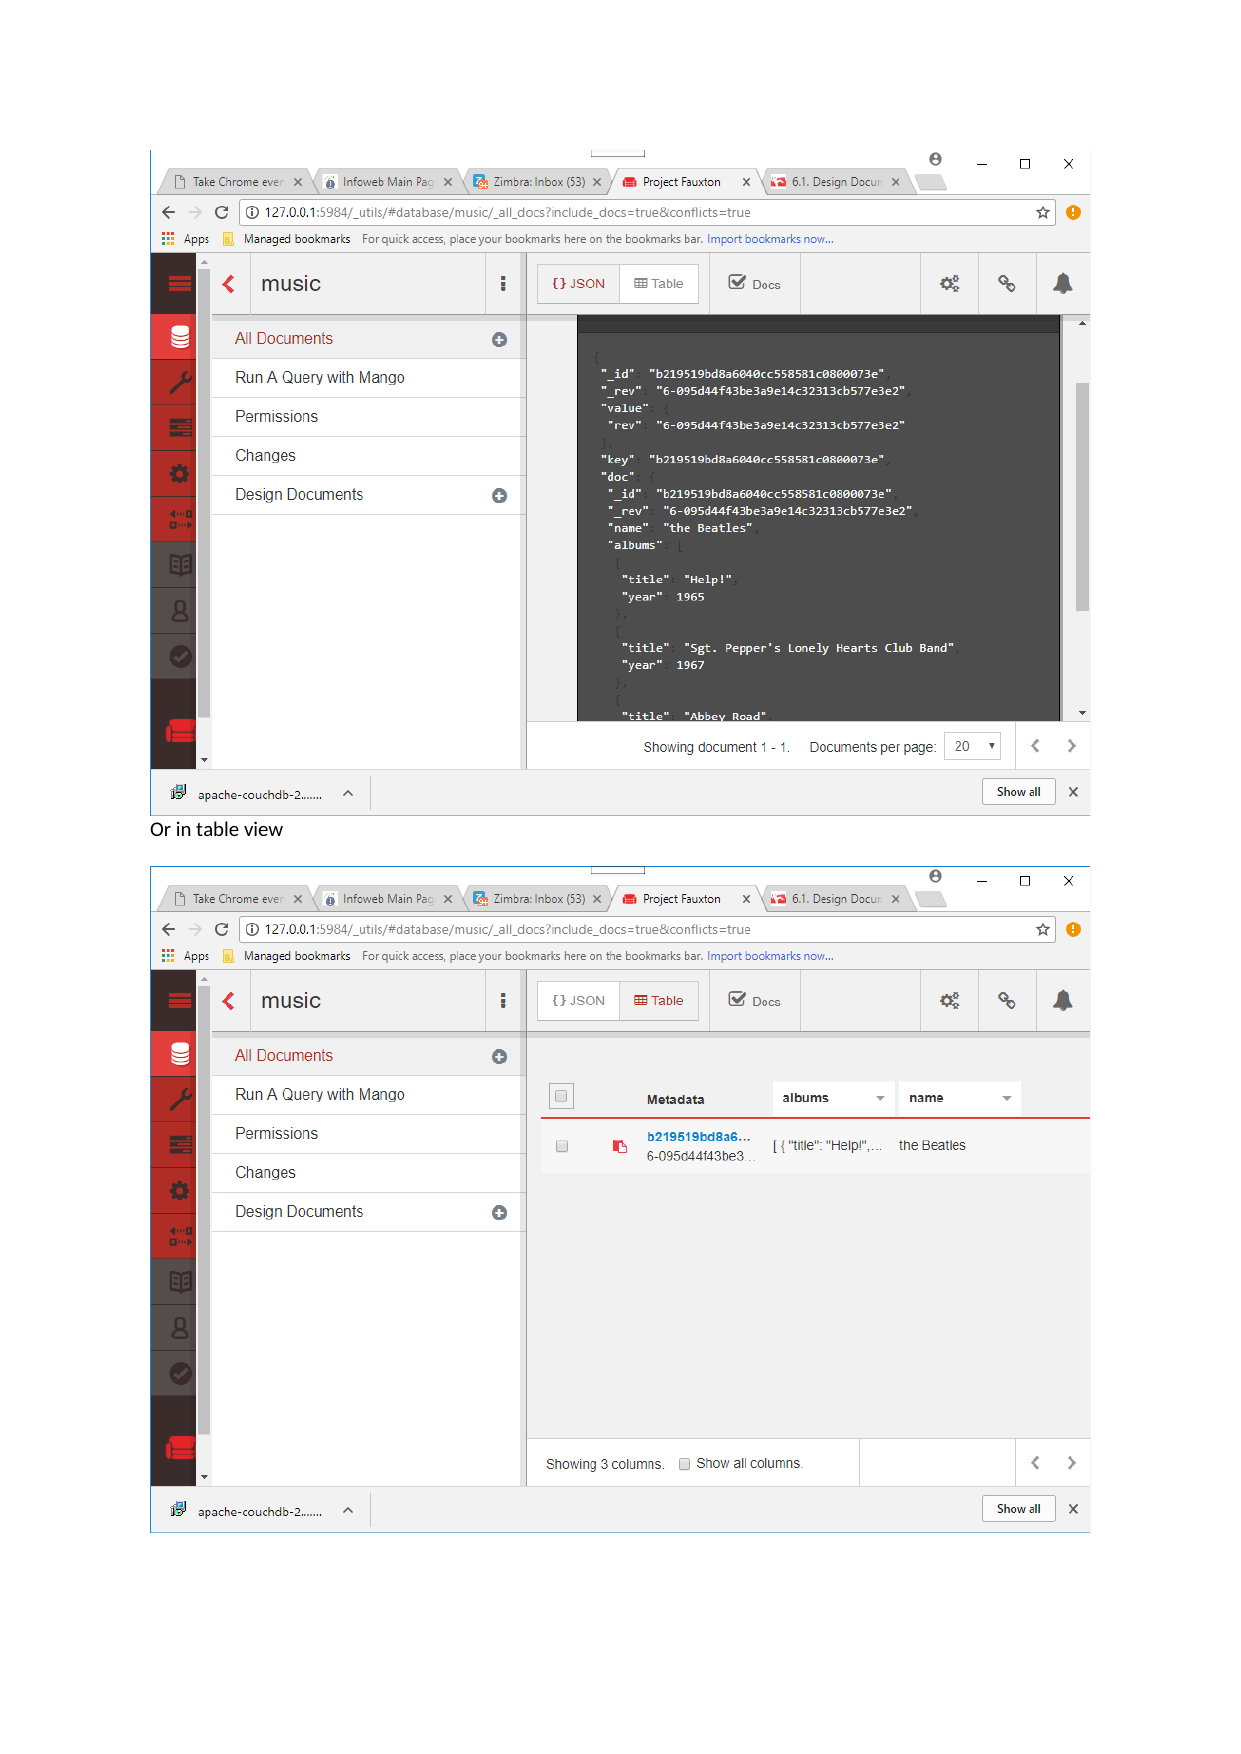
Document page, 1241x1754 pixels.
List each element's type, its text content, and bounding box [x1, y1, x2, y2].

picture [150, 866, 1091, 1533]
picture [150, 150, 1091, 816]
text Or in table view [150, 816, 1090, 841]
